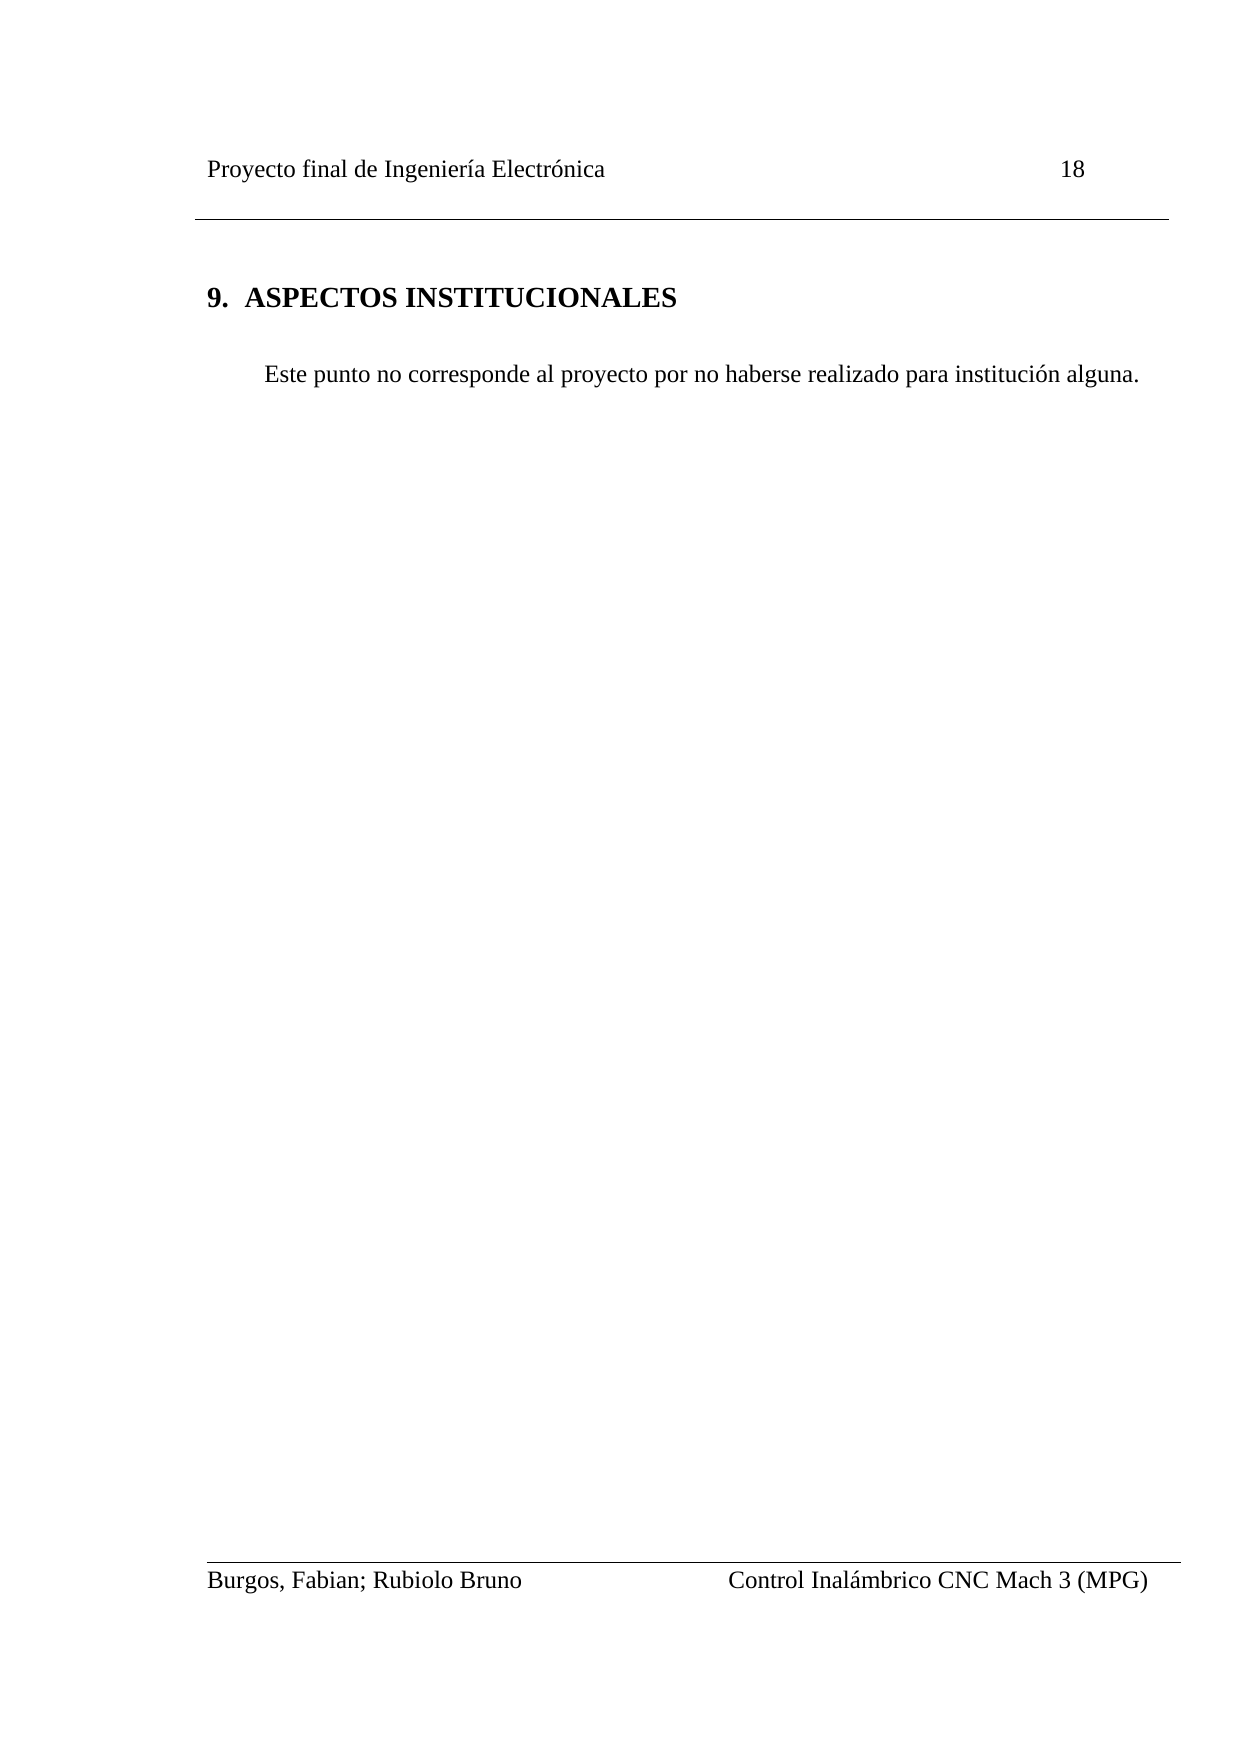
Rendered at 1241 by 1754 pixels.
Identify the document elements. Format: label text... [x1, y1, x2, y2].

subtitle ASPECTOS INSTITUCIONALES [207, 280, 1181, 313]
text Este punto no corresponde al proyecto por no haberse realizado para institución alguna. [207, 359, 1181, 388]
